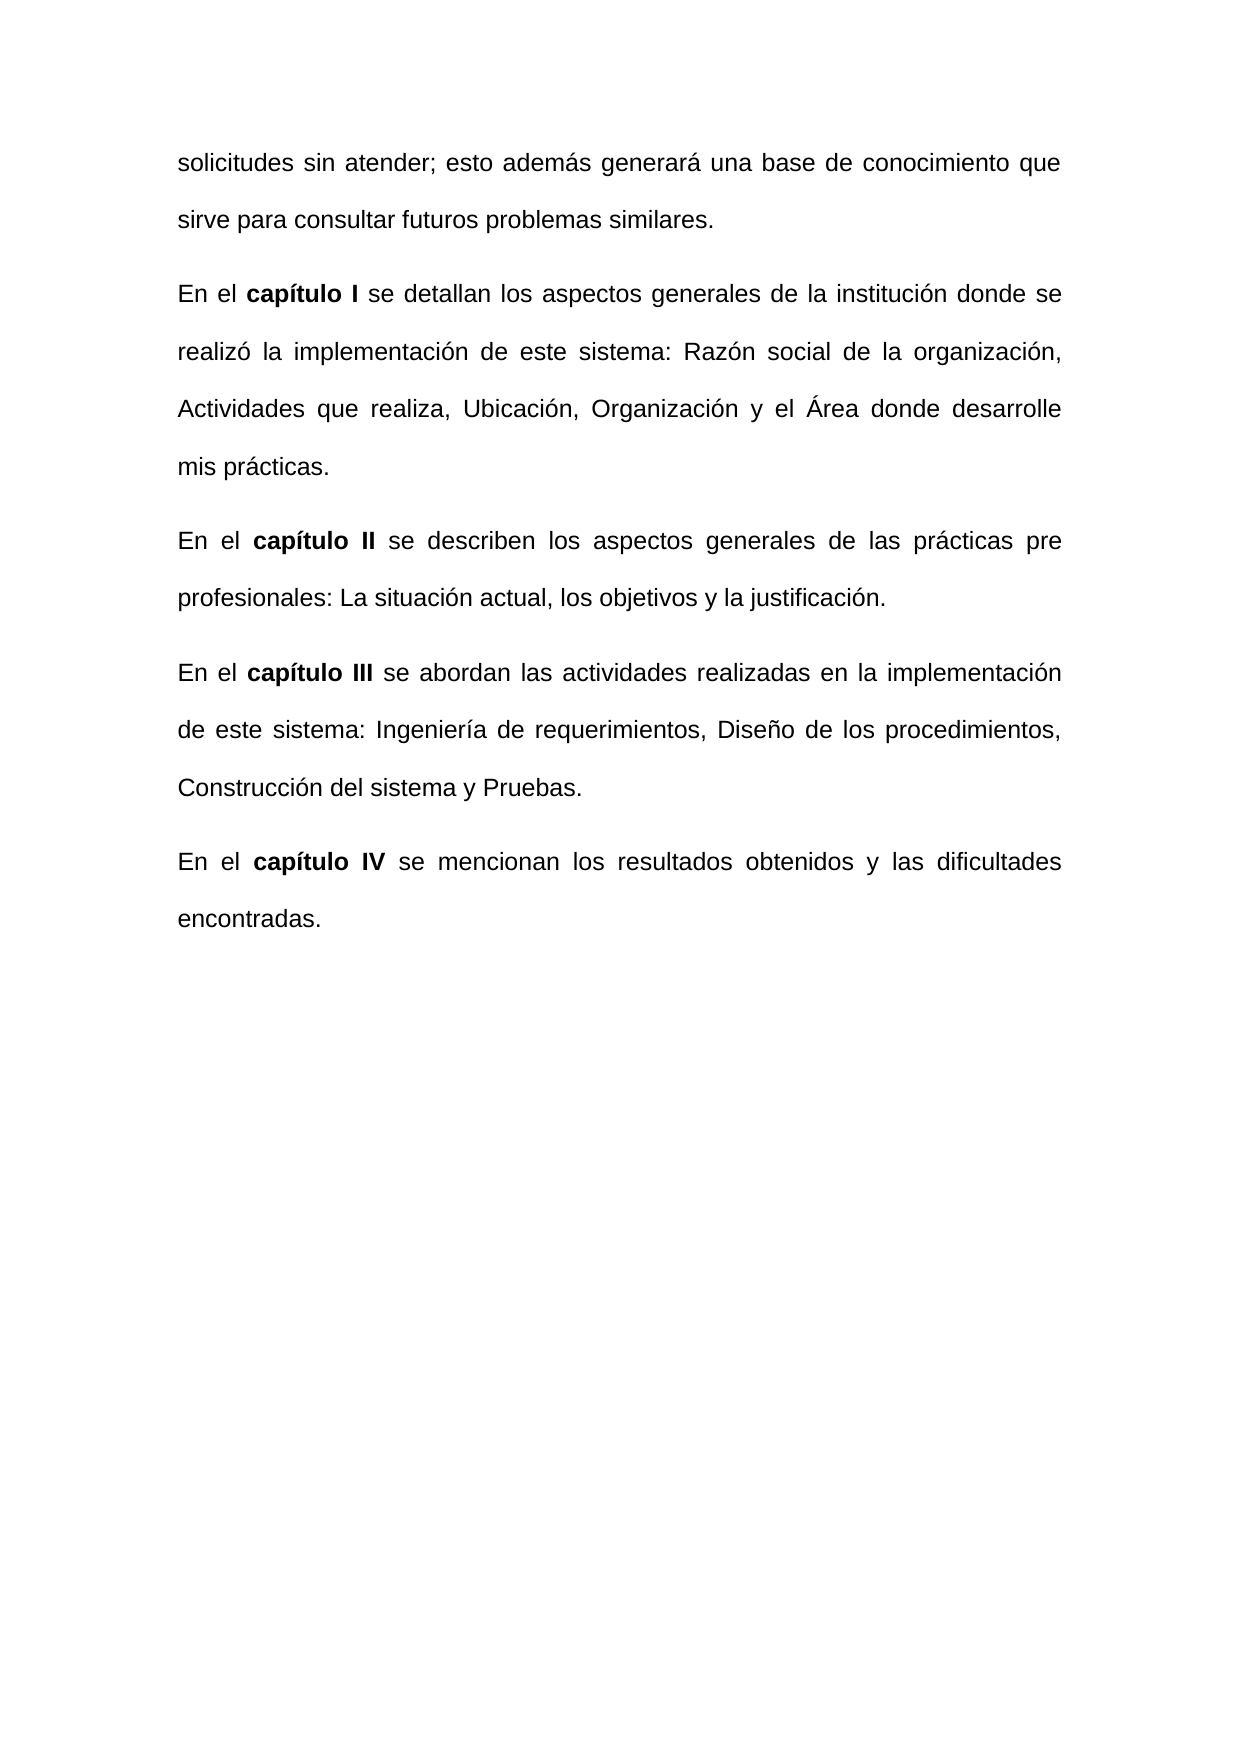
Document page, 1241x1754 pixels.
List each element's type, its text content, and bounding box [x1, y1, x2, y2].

text En el capítulo II se describen los aspectos generales de las prácticas pre profesionales: La situación actual, los objetivos y la justificación. [177, 526, 1063, 612]
text En el capítulo III se abordan las actividades realizadas en la implementación de este sistema: Ingeniería de requerimientos, Diseño de los procedimientos, Construcción del sistema y Pruebas. [177, 658, 1063, 801]
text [177, 148, 1063, 234]
text En el capítulo IV se mencionan los resultados obtenidos y las dificultades encontradas. [177, 847, 1063, 933]
text En el capítulo I se detallan los aspectos generales de la institución donde se realizó la implementación de este sistema: Razón social de la organización, Actividades que realiza, Ubicación, Organización y el Área donde desarrolle mis prácticas. [177, 279, 1063, 481]
